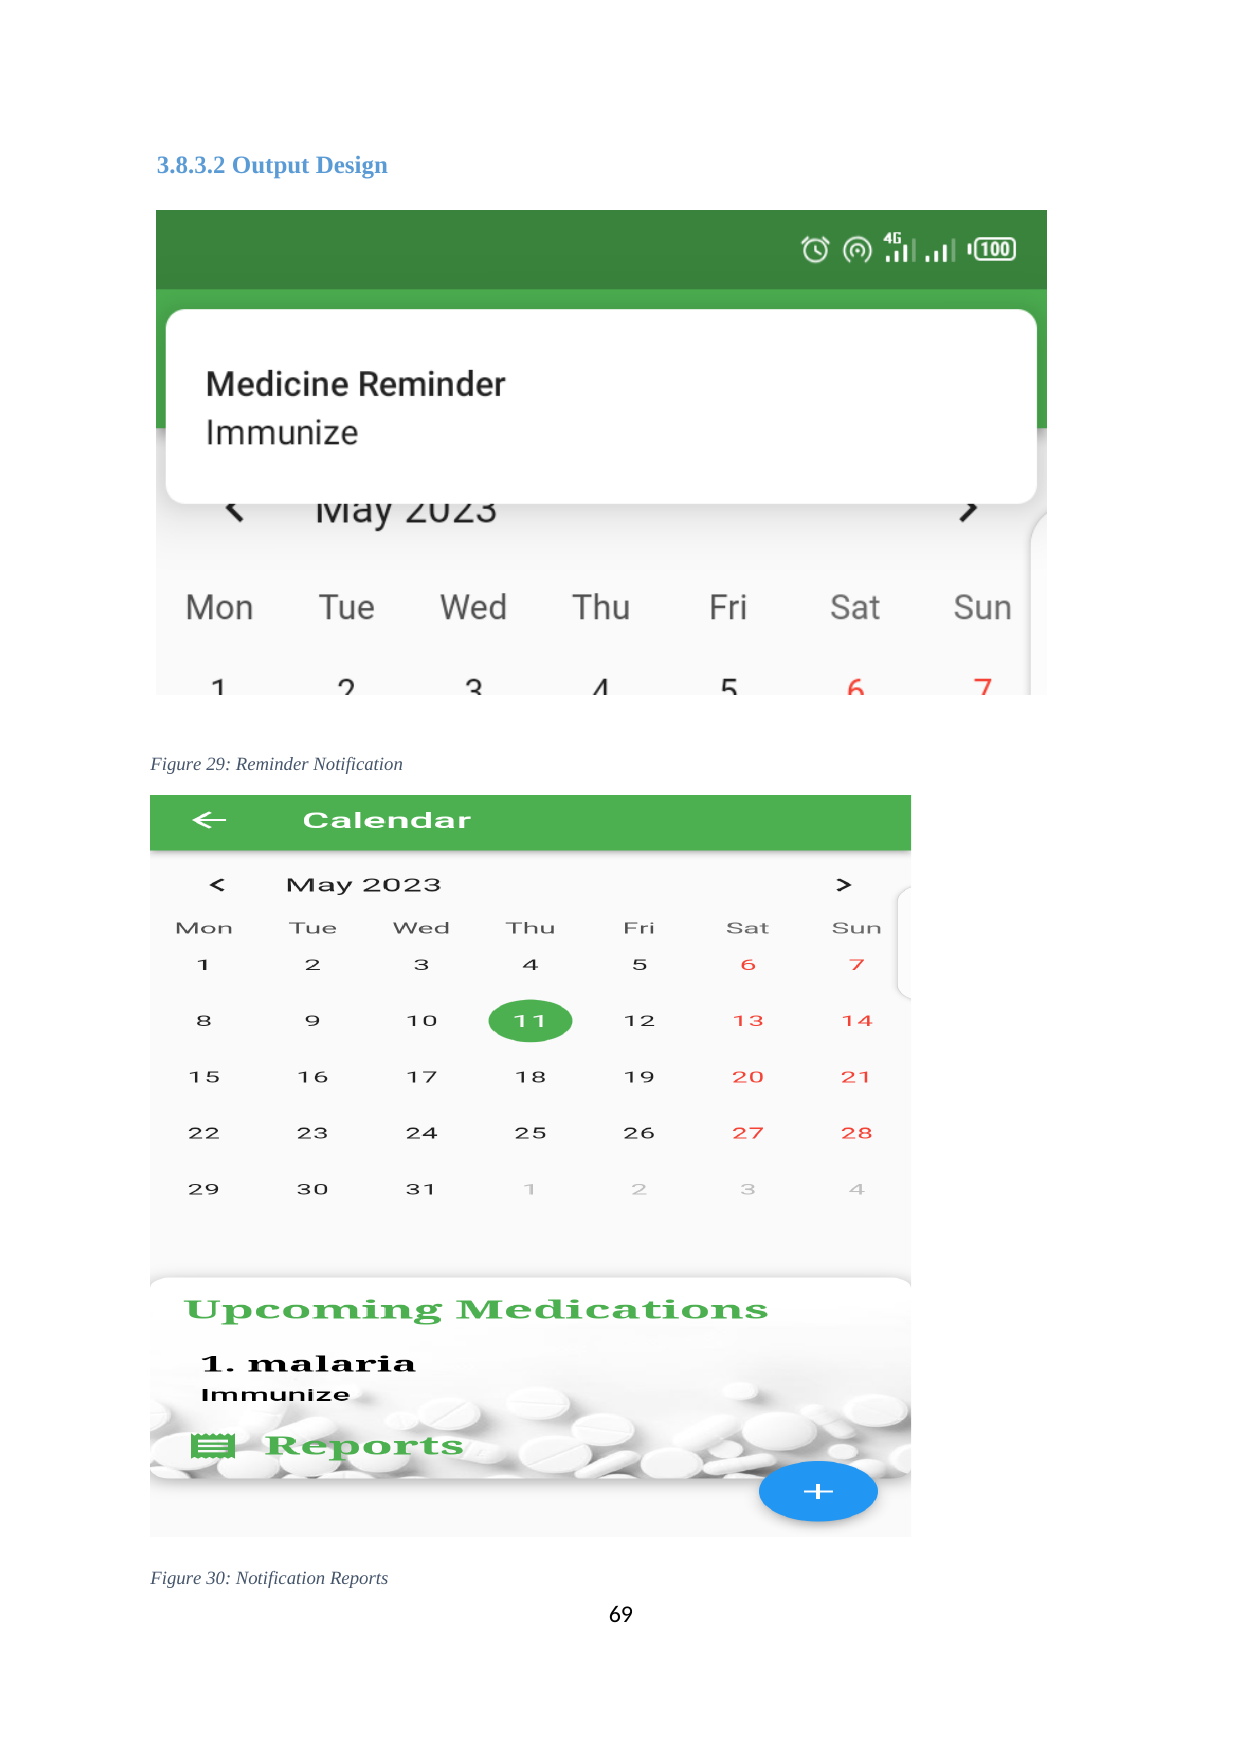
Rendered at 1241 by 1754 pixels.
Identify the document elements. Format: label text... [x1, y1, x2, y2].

picture [150, 795, 912, 1537]
subtitle 3.8.3.2 Output Design [150, 150, 1229, 179]
picture [156, 210, 1047, 695]
